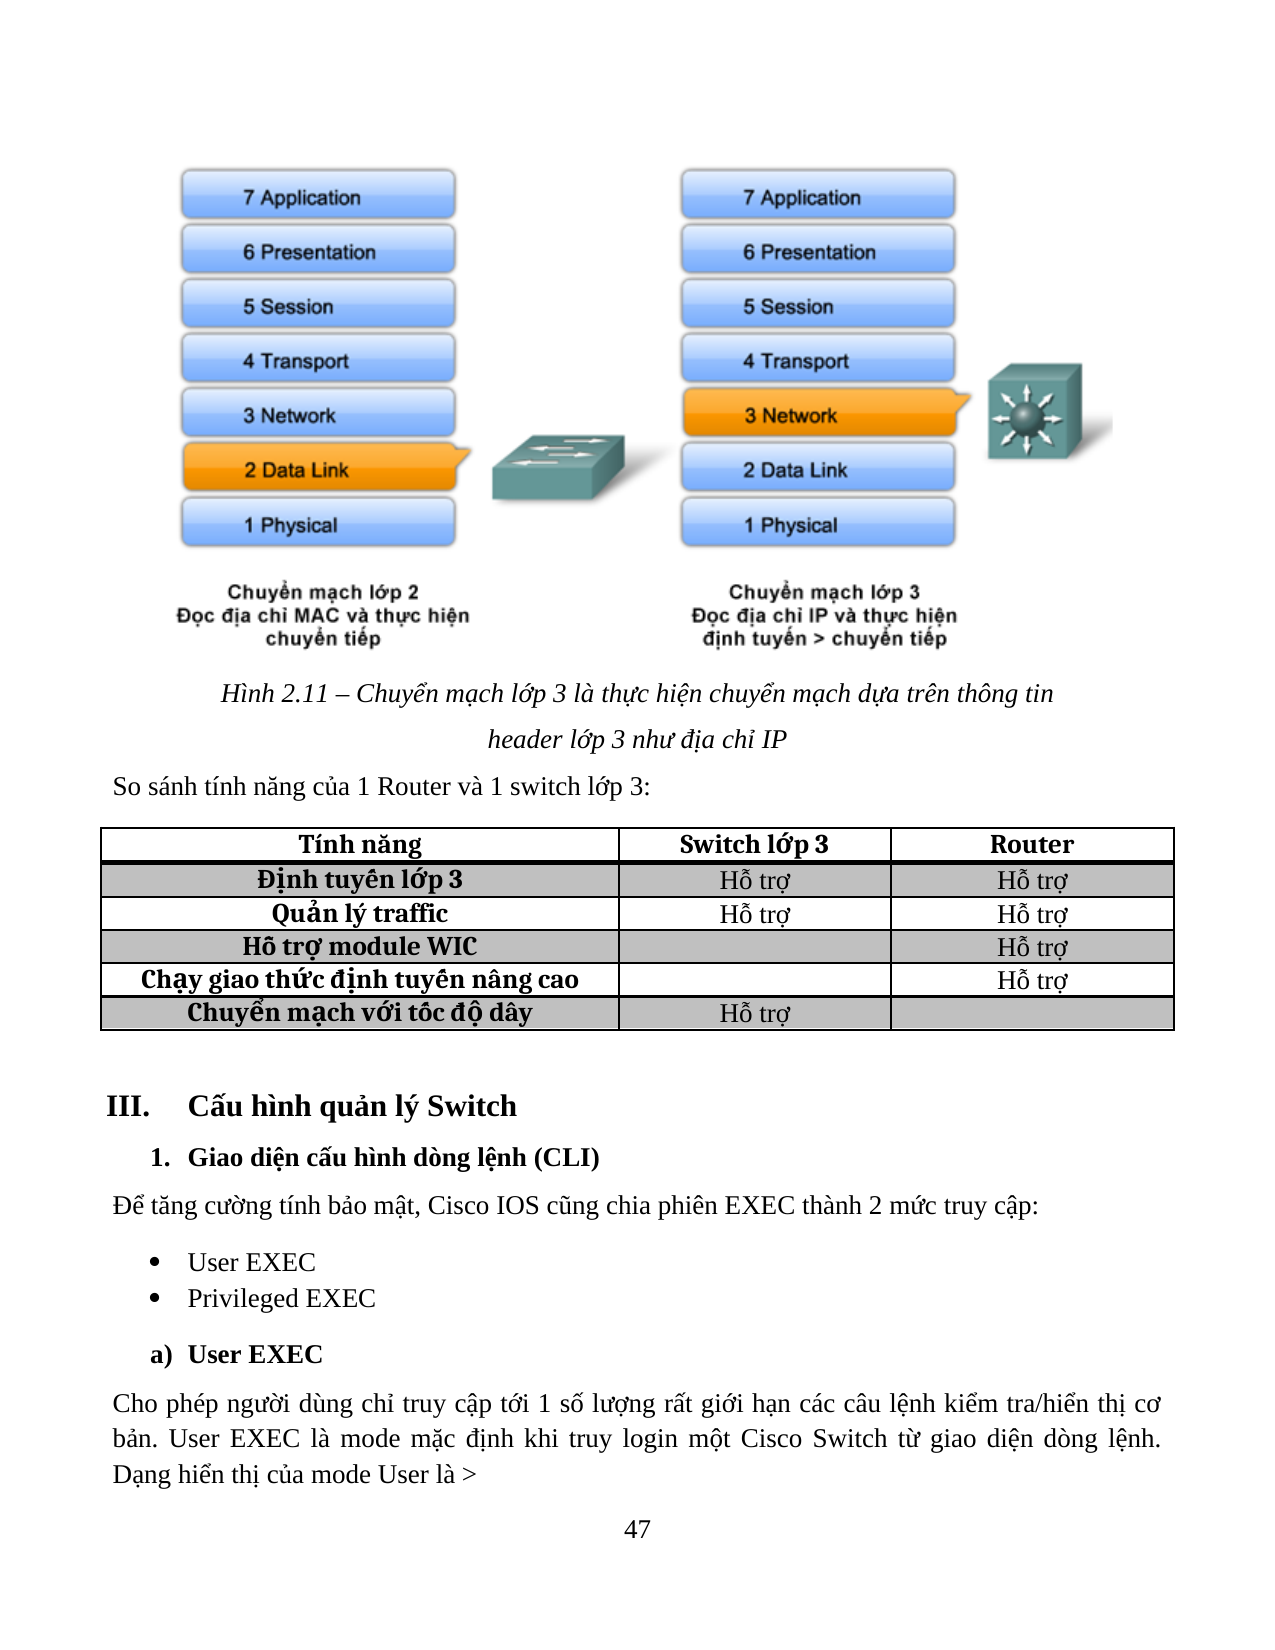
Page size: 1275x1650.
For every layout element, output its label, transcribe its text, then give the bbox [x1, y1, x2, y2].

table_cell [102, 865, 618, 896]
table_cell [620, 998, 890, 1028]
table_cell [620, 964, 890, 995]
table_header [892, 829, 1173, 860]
subtitle User EXEC [150, 1338, 1162, 1369]
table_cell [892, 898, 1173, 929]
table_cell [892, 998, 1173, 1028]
text Hình 2.11 – Chuyển mạch lớp 3 là thực hiện chuyển mạch dựa trên thông tin [112, 677, 1162, 708]
subtitle Cấu hình quản lý Switch [150, 1087, 1162, 1123]
list Privileged EXEC [150, 1282, 1162, 1313]
picture [162, 150, 1113, 652]
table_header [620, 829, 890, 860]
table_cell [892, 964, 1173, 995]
text header lớp 3 như địa chỉ IP [112, 723, 1162, 754]
text Cho phép người dùng chỉ truy cập tới 1 số lượng rất giới hạn các câu lệnh kiểm tra/hiển thị cơ bản. User EXEC là mode mặc định khi truy login một Cisco Switch từ giao diện dòng lệnh. Dạng hiển thị của mode User là > [112, 1387, 1162, 1489]
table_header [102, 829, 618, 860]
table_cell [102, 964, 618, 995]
subtitle Giao diện cấu hình dòng lệnh (CLI) [150, 1141, 1162, 1172]
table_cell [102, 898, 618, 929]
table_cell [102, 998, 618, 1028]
text Để tăng cường tính bảo mật, Cisco IOS cũng chia phiên EXEC thành 2 mức truy cập: [112, 1189, 1162, 1220]
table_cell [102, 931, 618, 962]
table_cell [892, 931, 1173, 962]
text So sánh tính năng của 1 Router và 1 switch lớp 3: [112, 770, 1162, 801]
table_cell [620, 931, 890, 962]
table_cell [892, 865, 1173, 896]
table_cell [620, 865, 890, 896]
list User EXEC [150, 1246, 1162, 1277]
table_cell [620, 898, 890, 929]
